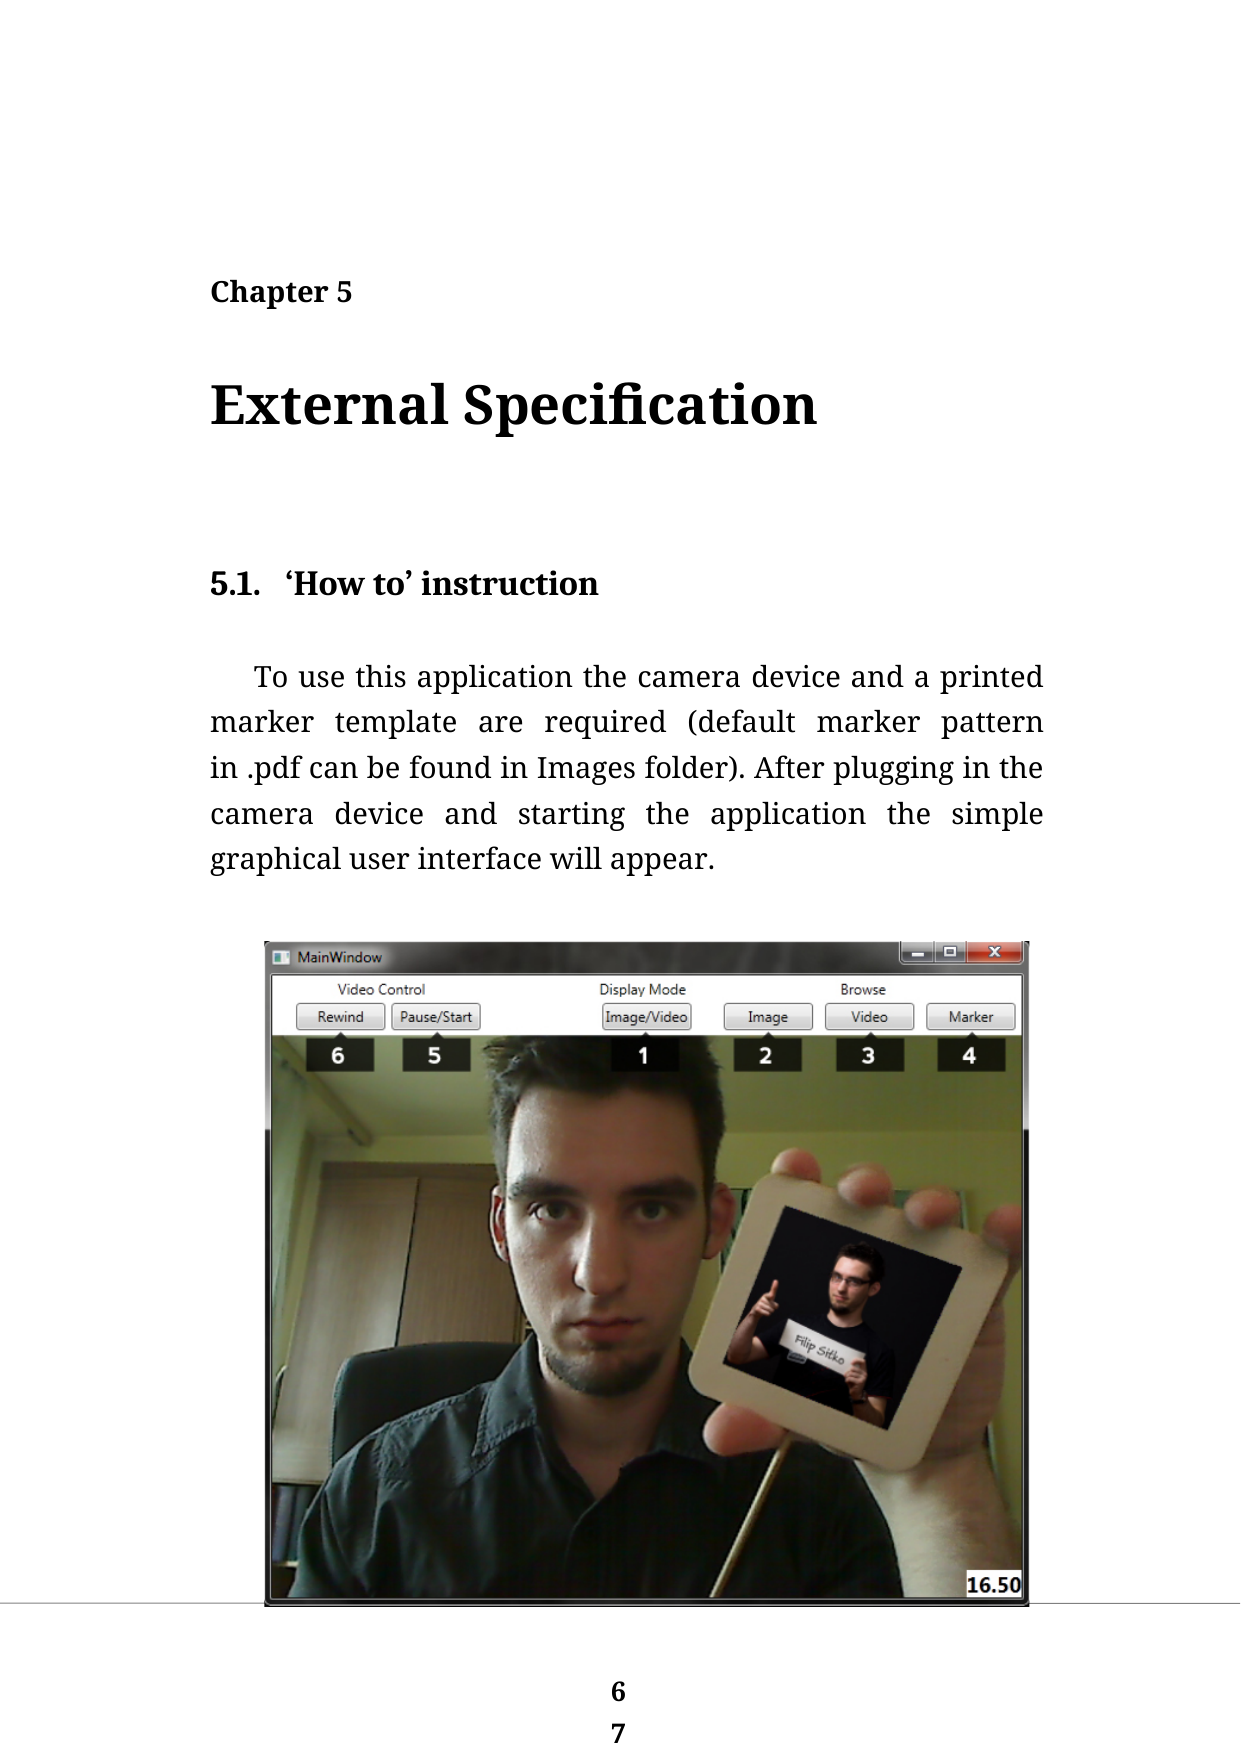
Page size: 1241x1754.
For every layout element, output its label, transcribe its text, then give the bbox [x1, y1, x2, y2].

text To use this application the camera device and a printed marker template are required (default marker pattern in .pdf can be found in Images folder). After plugging in the camera device and starting the application the simple graphical user interface will appear. [210, 656, 1045, 878]
text Chapter 5 [210, 271, 1045, 311]
subtitle ‘How to’ instruction [210, 564, 1045, 604]
picture [264, 941, 1030, 1607]
subtitle External Specification [210, 367, 1045, 441]
